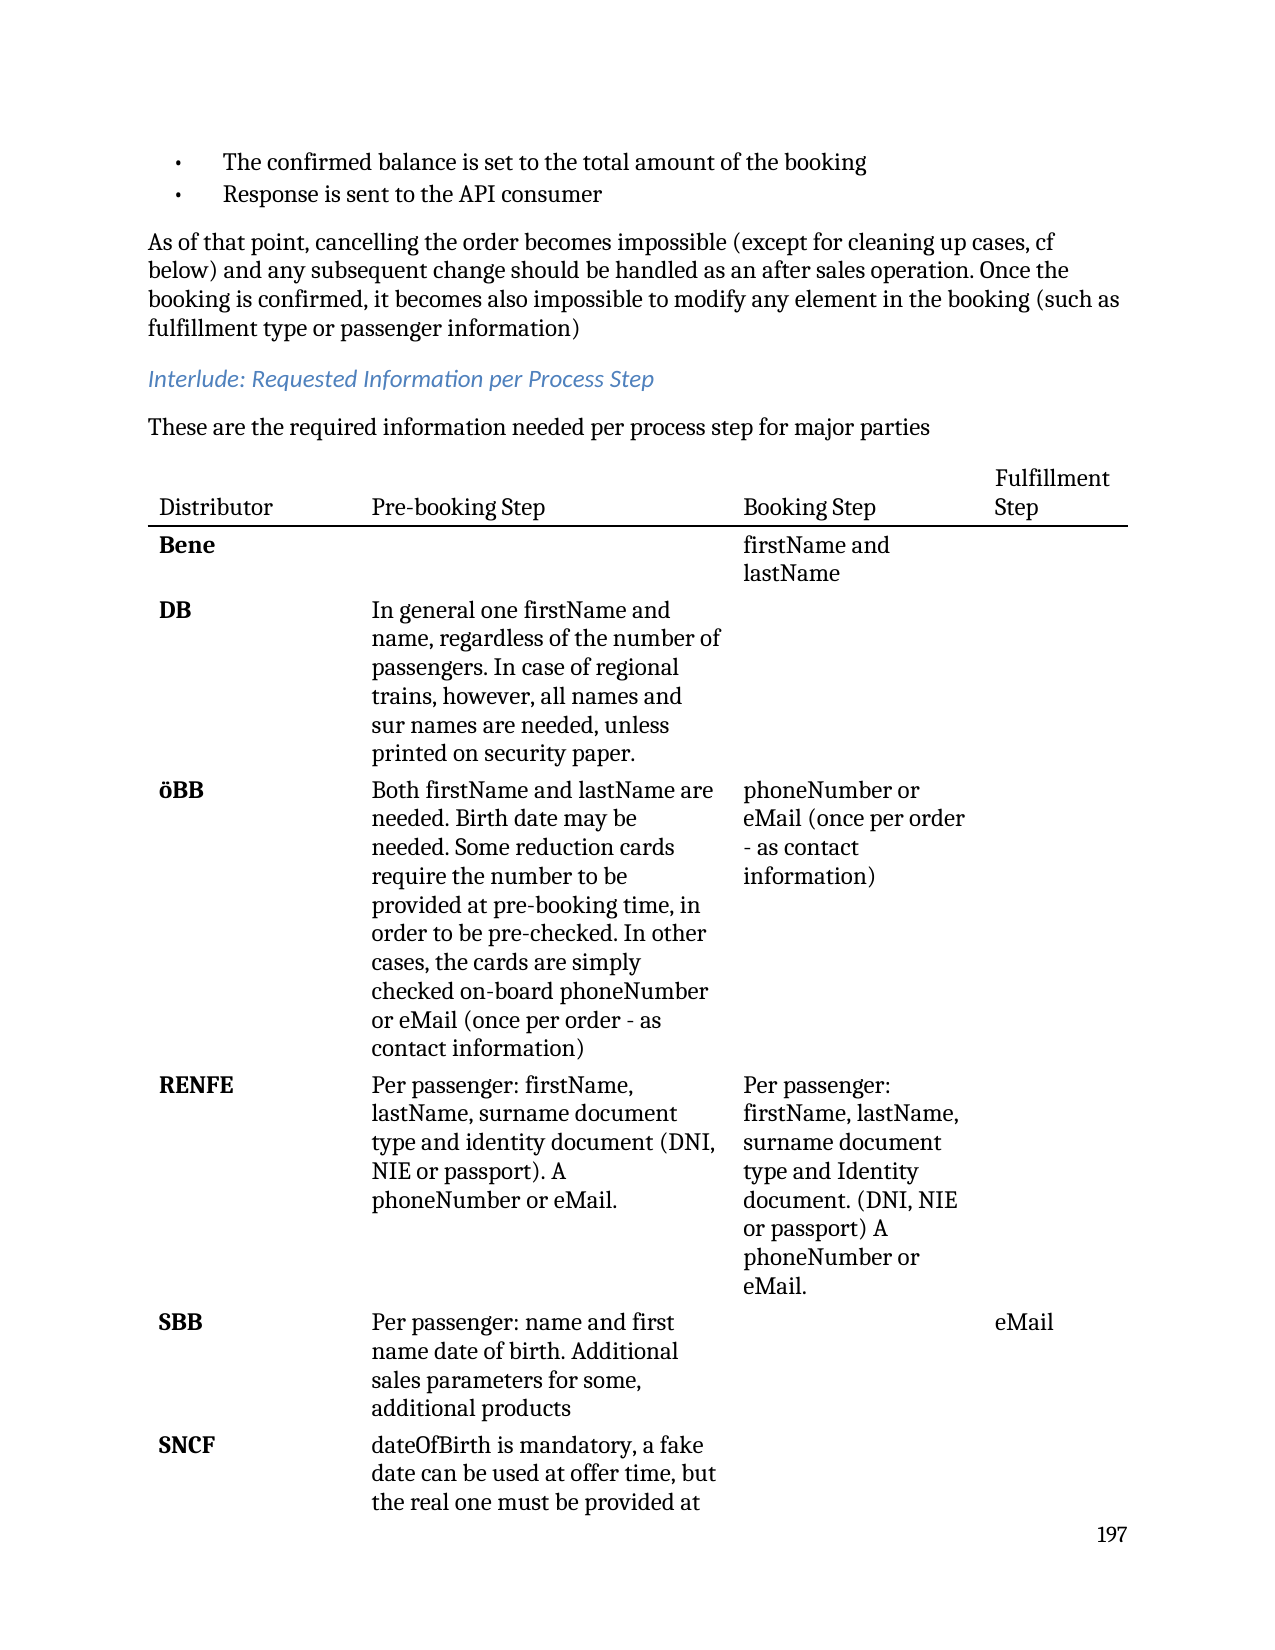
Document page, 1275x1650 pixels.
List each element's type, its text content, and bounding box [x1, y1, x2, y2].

text As of that point, cancelling the order becomes impossible (except for cleaning up cases, cf below) and any subsequent change should be handled as an after sales operation. Once the booking is confirmed, it becomes also impossible to modify any element in the booking (such as fulfillment type or passenger information) [148, 228, 1127, 343]
text These are the required information needed per process step for major parties [148, 413, 1127, 441]
list The confirmed balance is set to the total amount of the booking [173, 148, 1127, 176]
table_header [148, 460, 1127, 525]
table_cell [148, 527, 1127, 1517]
subtitle Interlude: Requested Information per Process Step [148, 363, 1127, 394]
list Response is sent to the API consumer [173, 180, 1127, 209]
